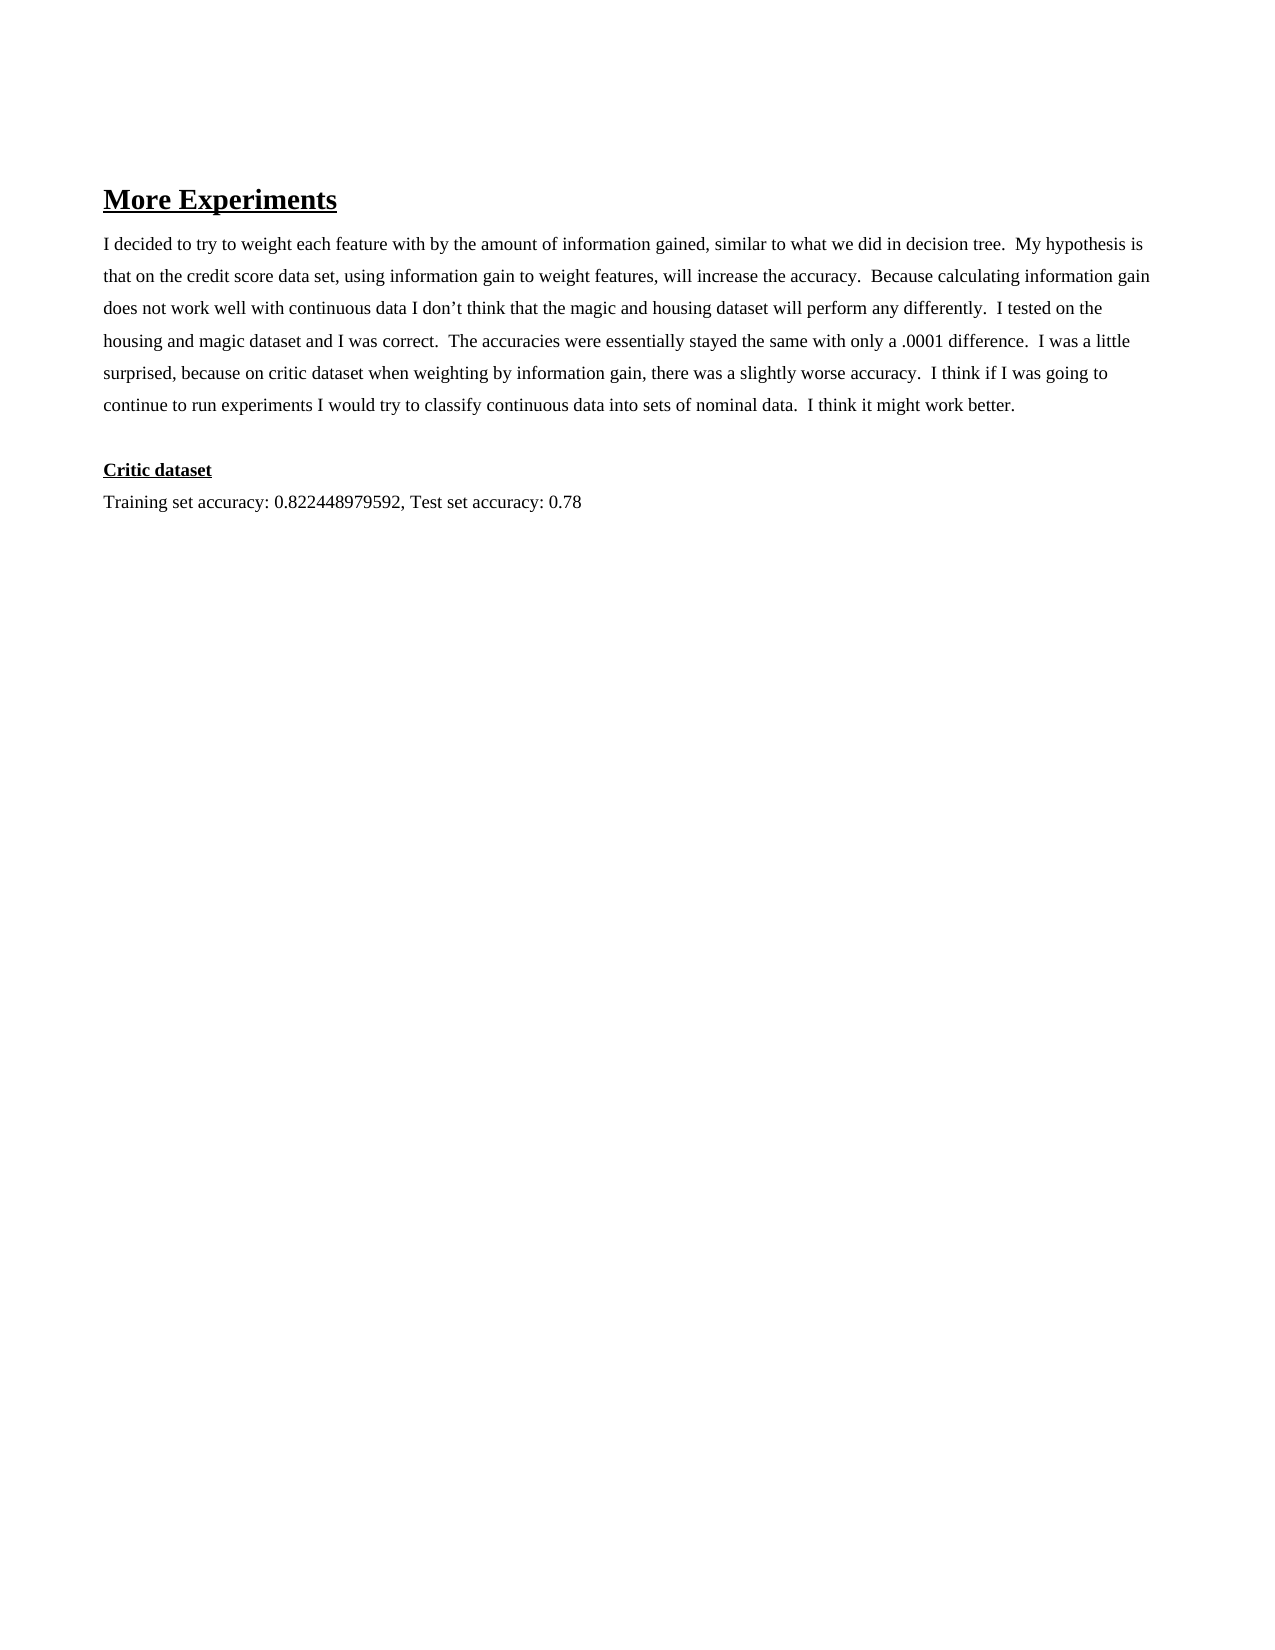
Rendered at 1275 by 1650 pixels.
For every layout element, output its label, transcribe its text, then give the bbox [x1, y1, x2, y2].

text More Experiments [103, 182, 1153, 216]
text Training set accuracy: 0.822448979592, Test set accuracy: 0.78 [103, 491, 1153, 512]
text Critic dataset [103, 459, 1153, 480]
text I decided to try to weight each feature with by the amount of information gained, similar to what we did in decision tree. My hypothesis is that on the credit score data set, using information gain to weight features, will increase the accuracy. Because calculating information gain does not work well with continuous data I don’t think that the magic and housing dataset will perform any differently. I tested on the housing and magic dataset and I was correct. The accuracies were essentially stayed the same with only a .0001 difference. I was a little surprised, because on critic dataset when weighting by information gain, there was a slightly worse accuracy. I think if I was going to continue to run experiments I would try to classify continuous data into sets of nominal data. I think it might work better. [103, 233, 1153, 416]
